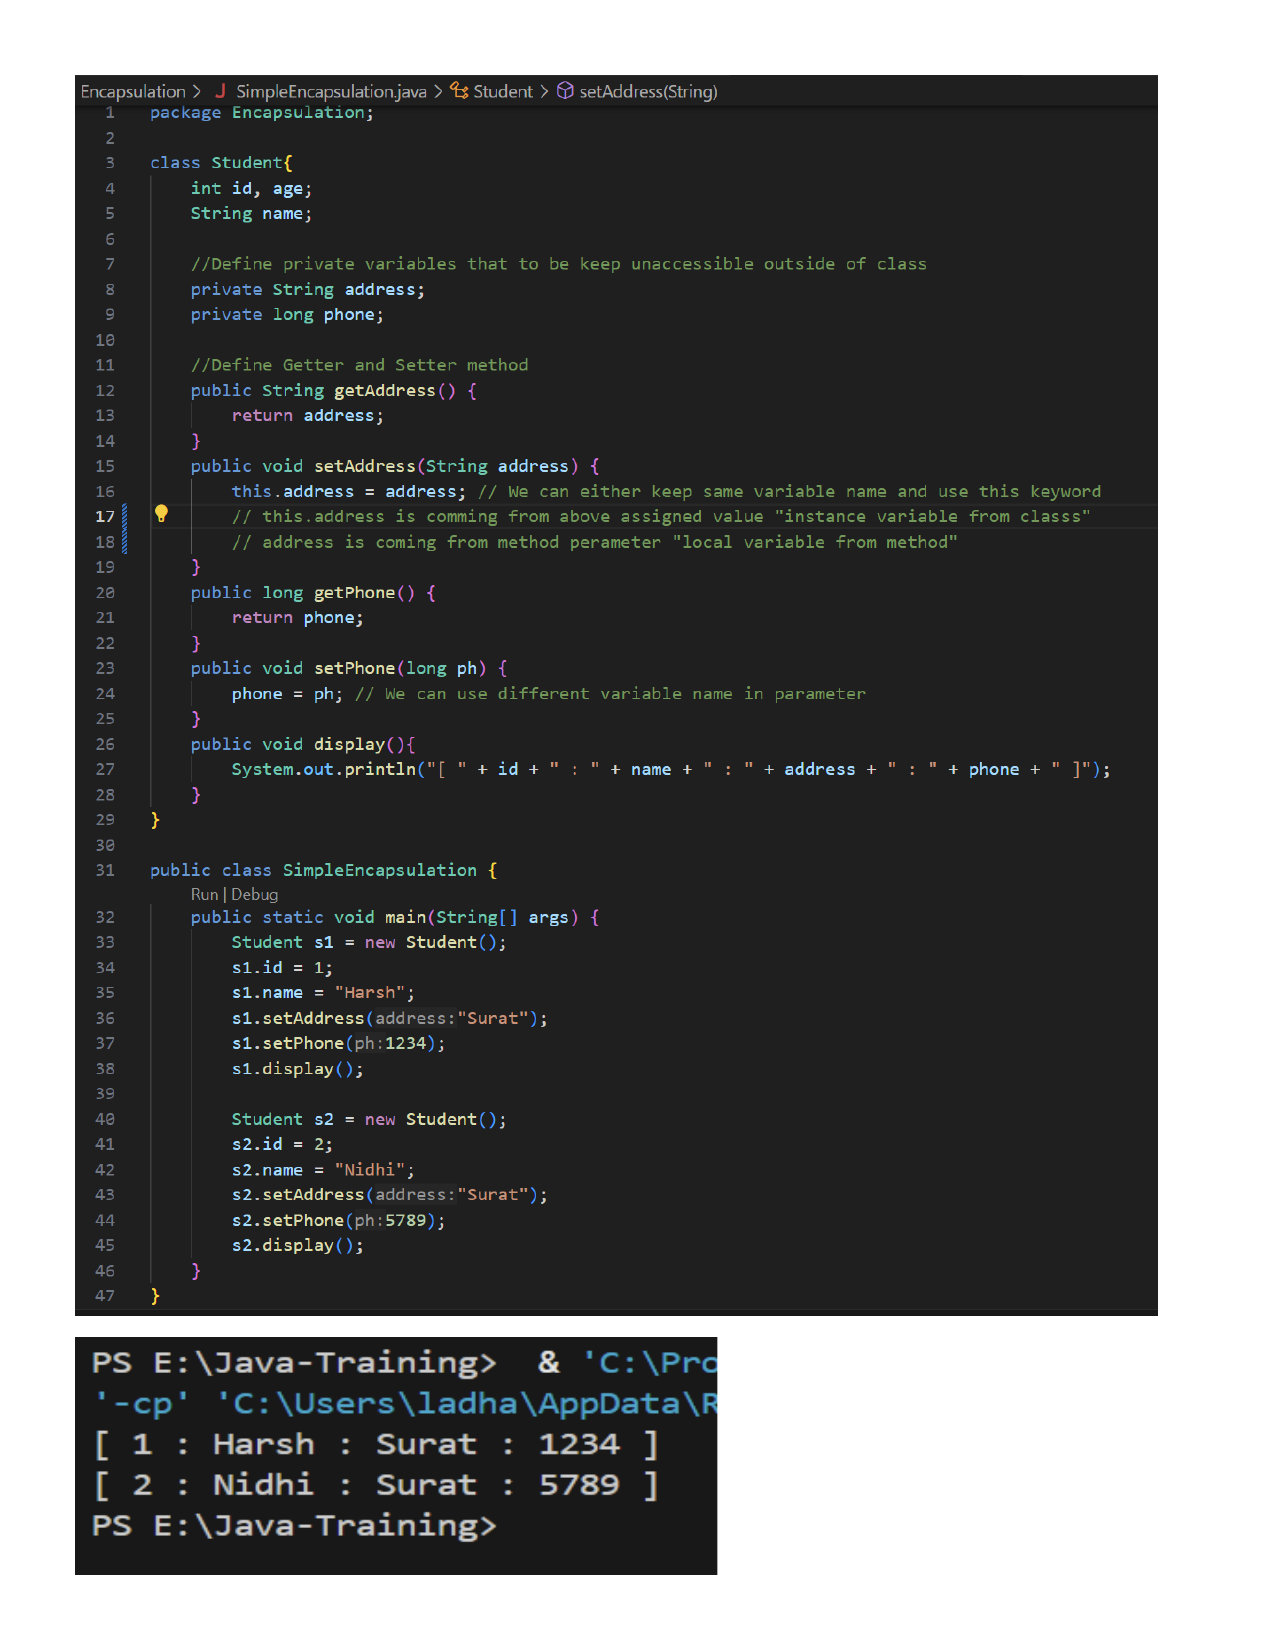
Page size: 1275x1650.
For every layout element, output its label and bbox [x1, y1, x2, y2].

picture [75, 75, 1158, 1316]
picture [75, 1337, 718, 1575]
